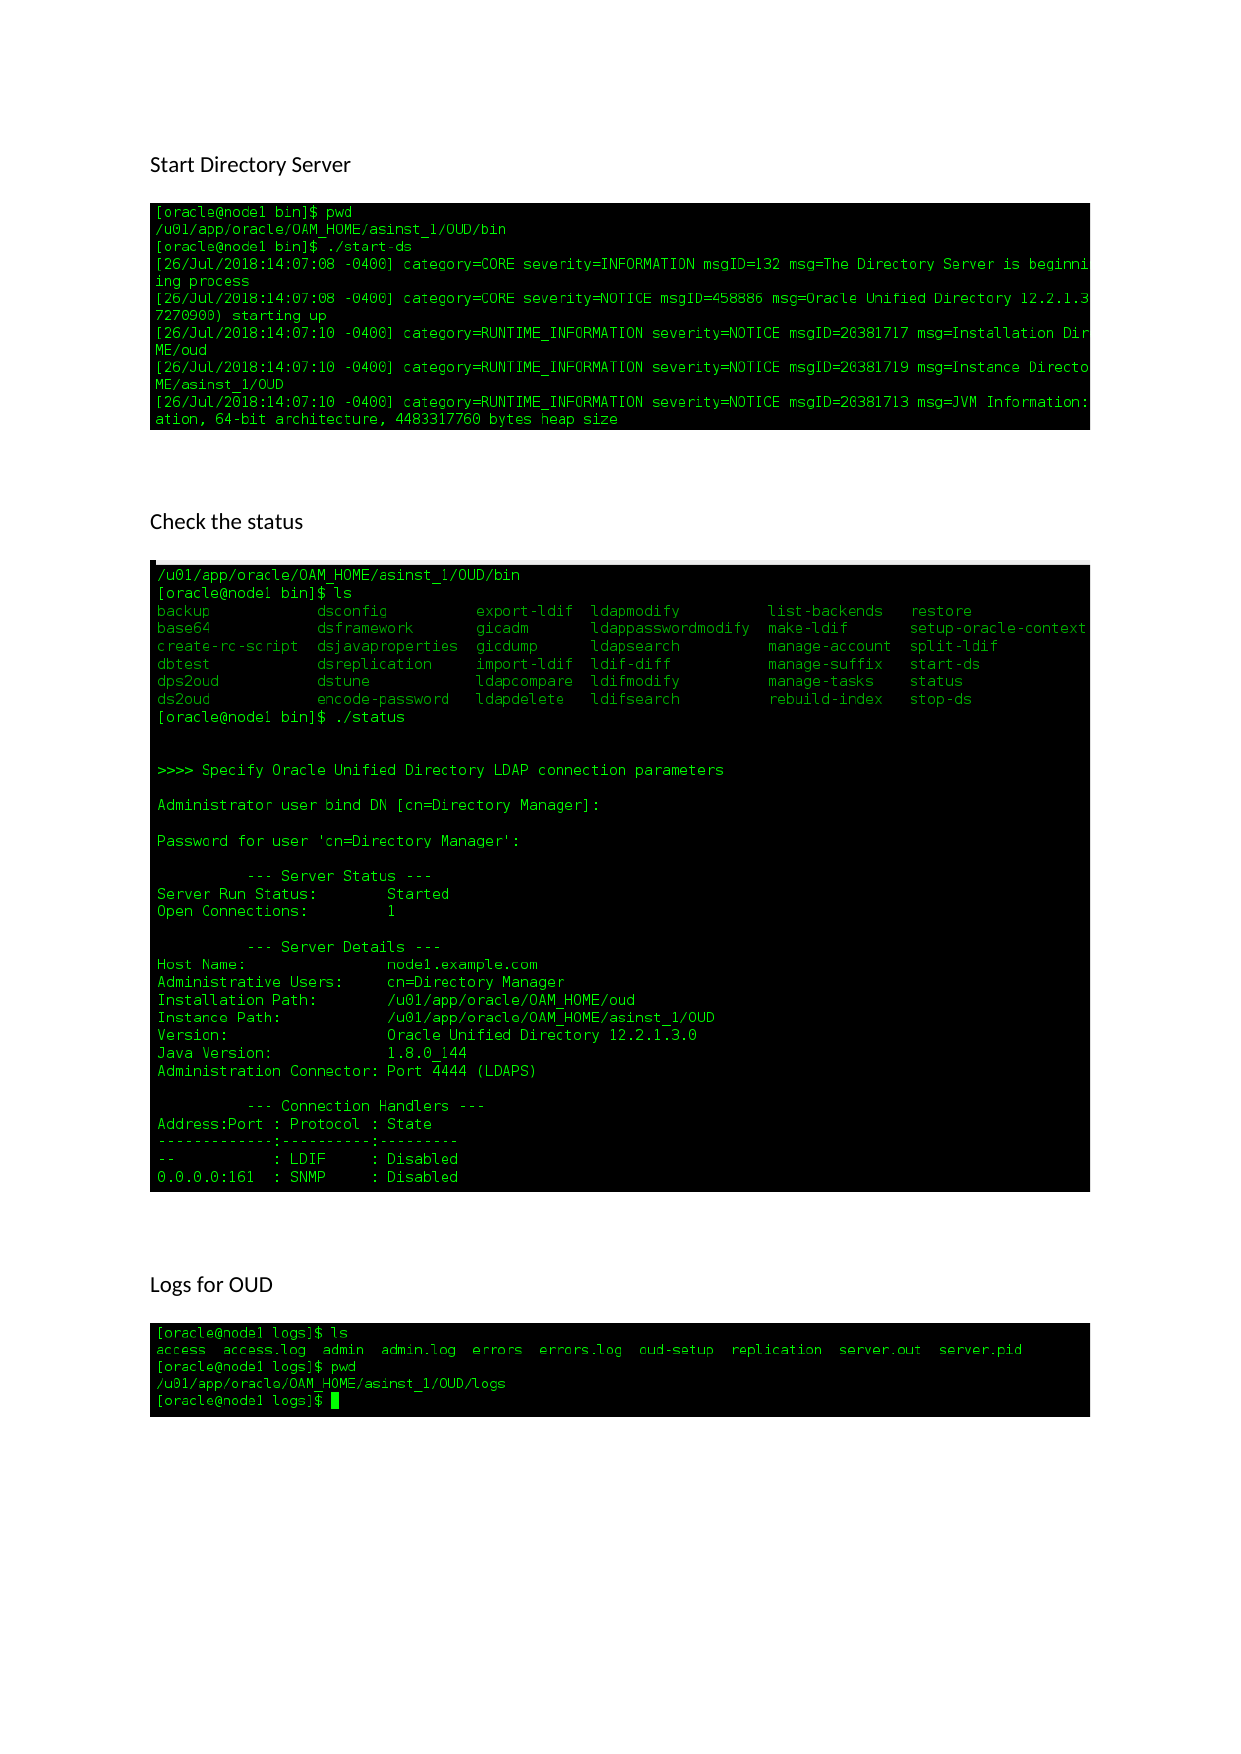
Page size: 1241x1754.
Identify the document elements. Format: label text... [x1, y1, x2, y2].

text Start Directory Server [150, 150, 1090, 178]
picture [150, 560, 1091, 1192]
text Logs for OUD [150, 1270, 1090, 1298]
picture [150, 1323, 1091, 1417]
picture [150, 203, 1091, 430]
text Check the status [150, 507, 1090, 535]
